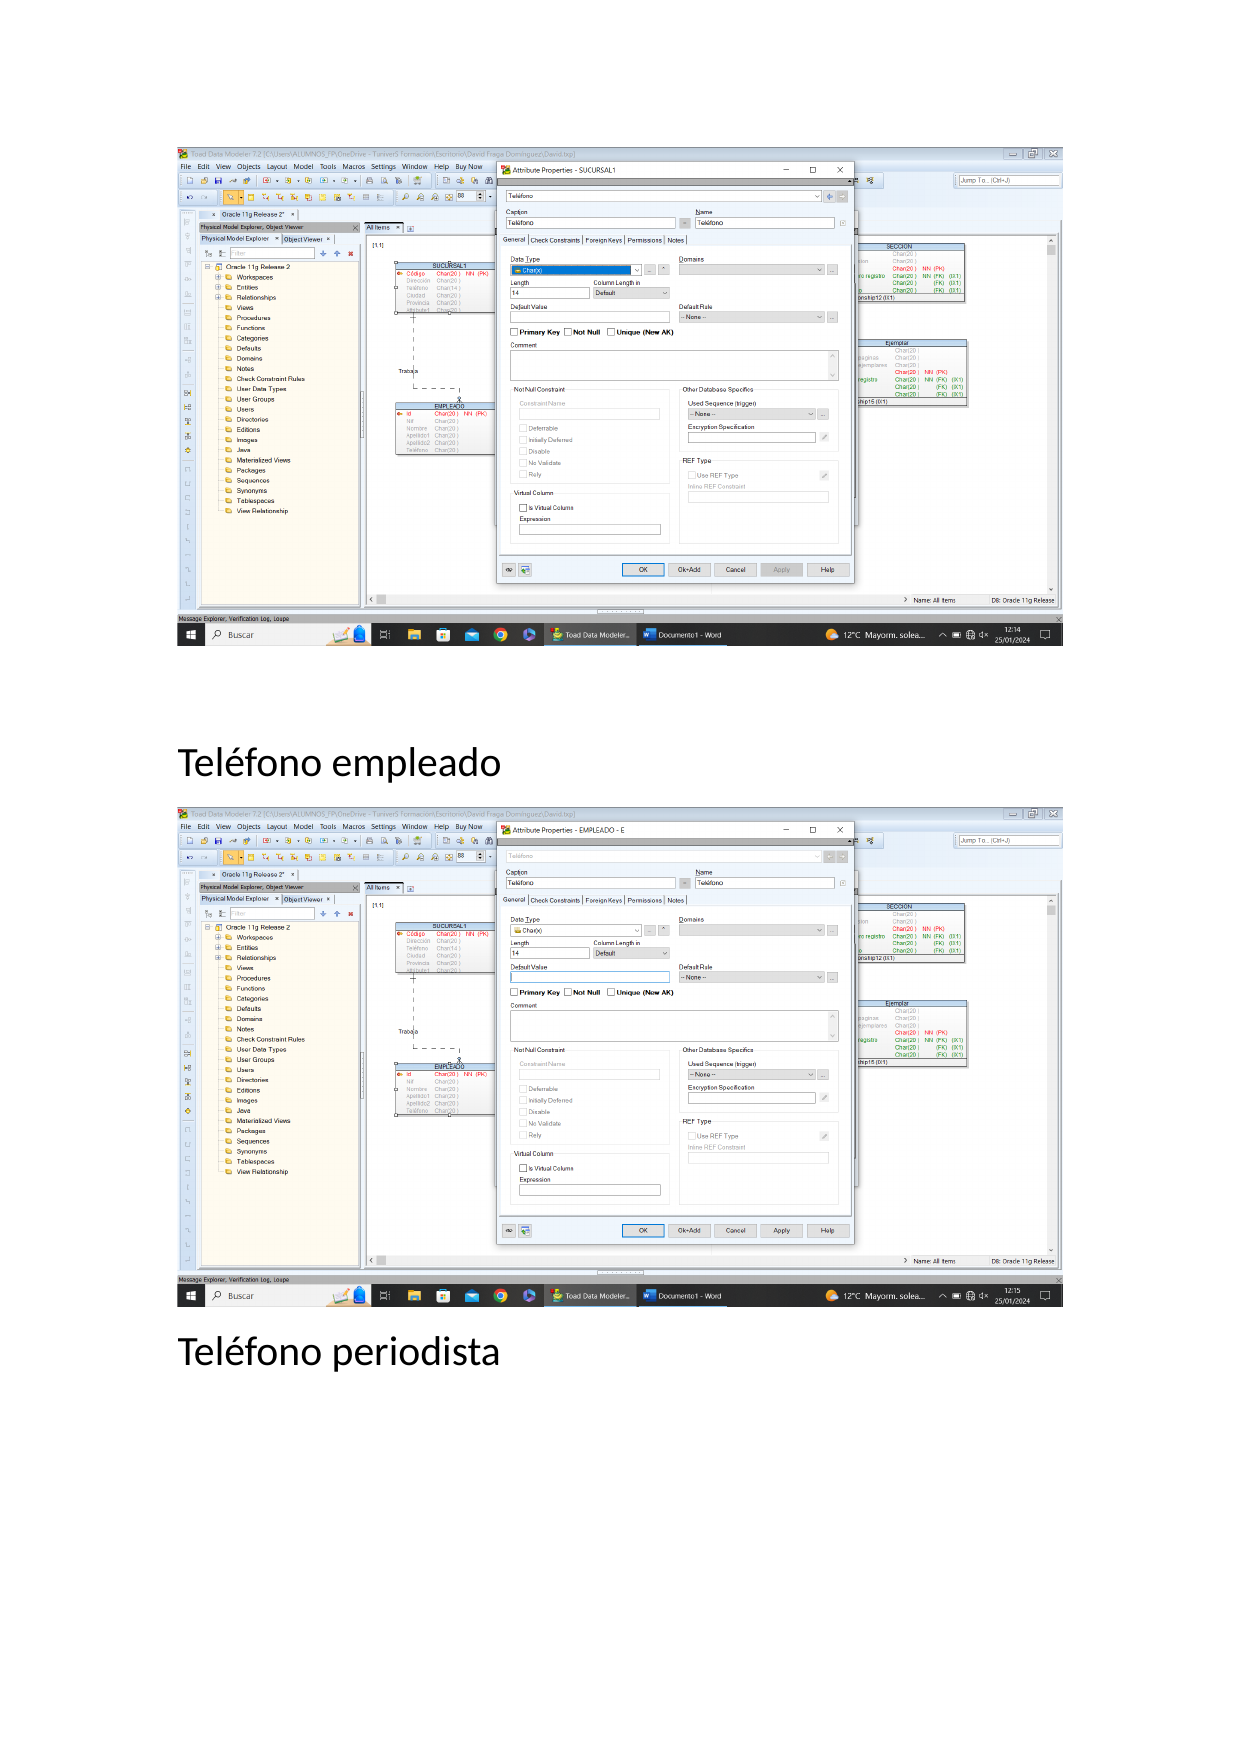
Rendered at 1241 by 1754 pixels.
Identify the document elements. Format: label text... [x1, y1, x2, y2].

picture [177, 807, 1063, 1307]
text Teléfono periodista [177, 1325, 1063, 1376]
picture [177, 147, 1063, 646]
text Teléfono empleado [177, 736, 1063, 787]
